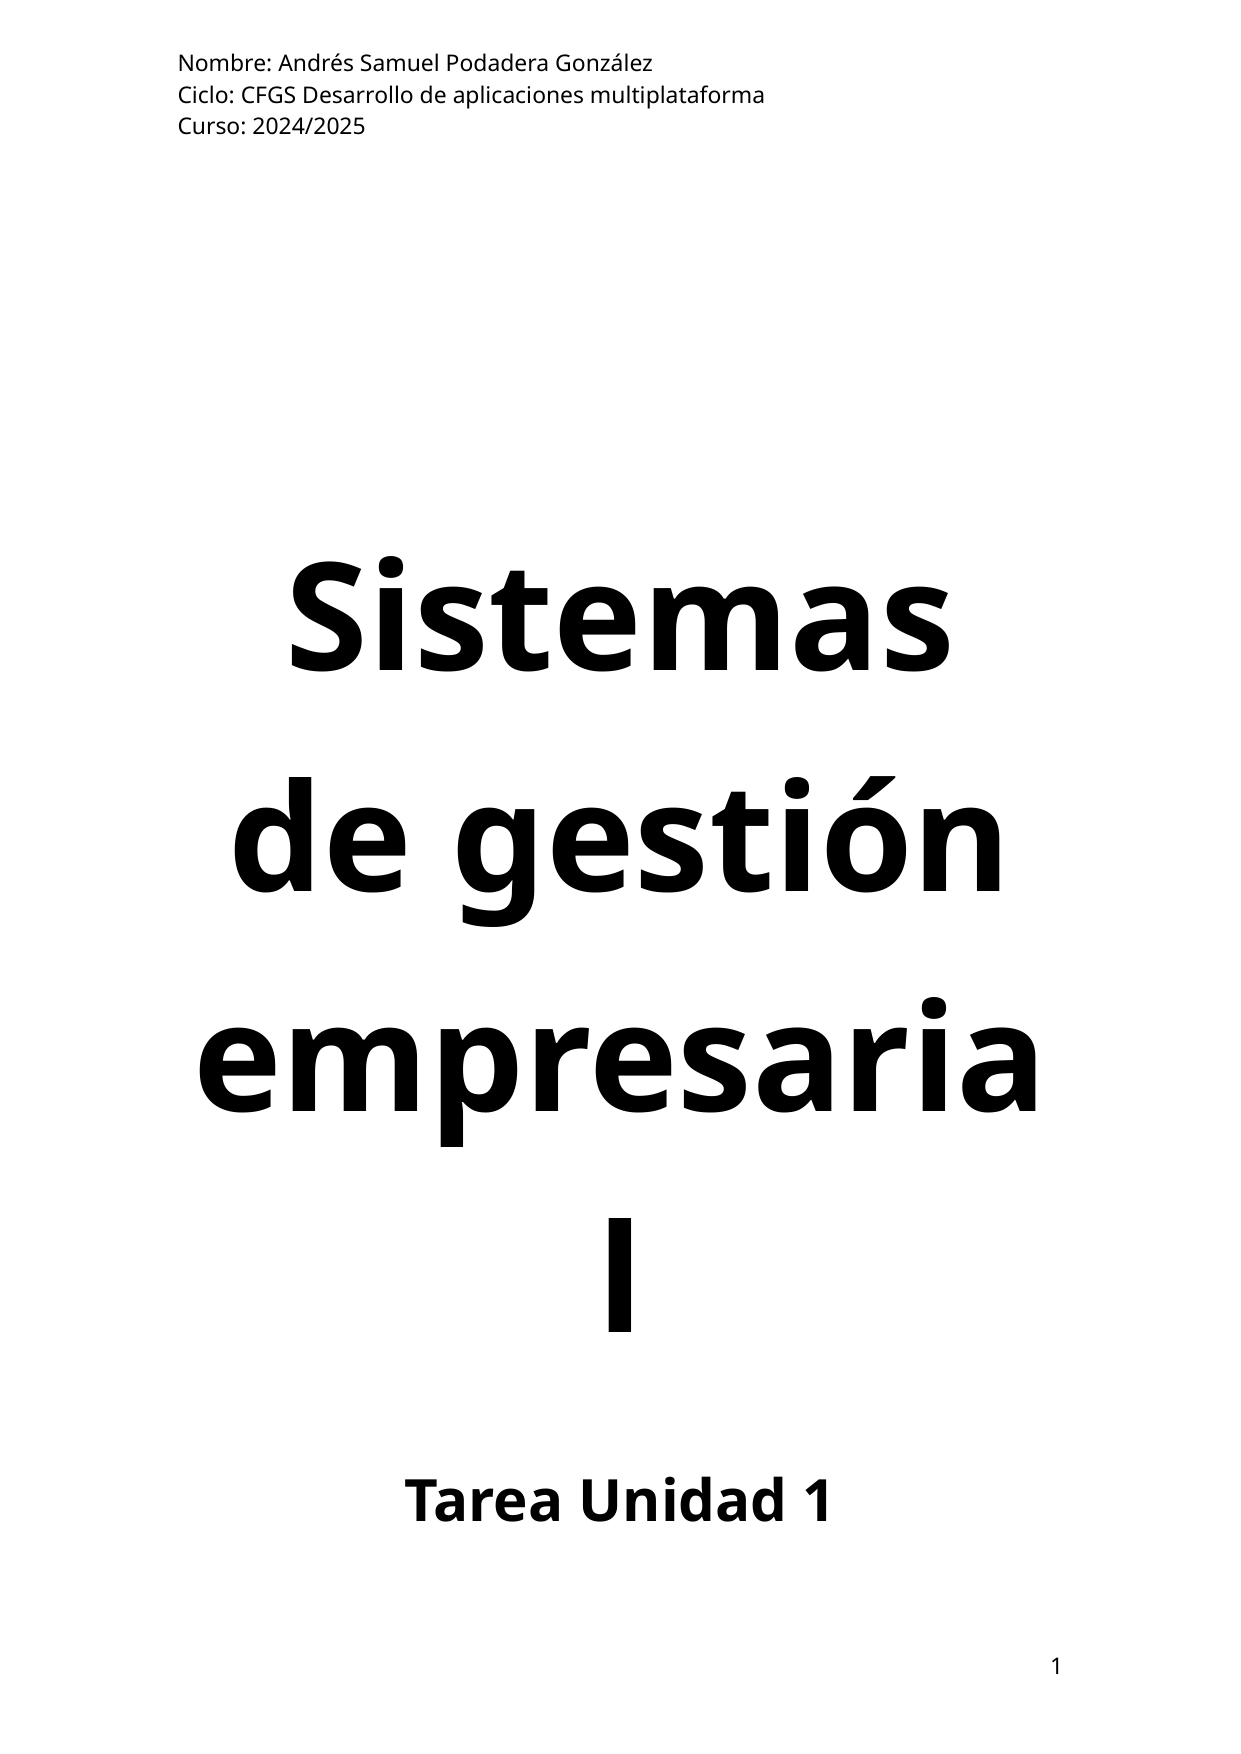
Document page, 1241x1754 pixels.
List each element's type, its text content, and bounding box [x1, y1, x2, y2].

text Tarea Unidad 1 [177, 1459, 1063, 1539]
text Sistemas de gestión empresarial [177, 510, 1063, 1376]
